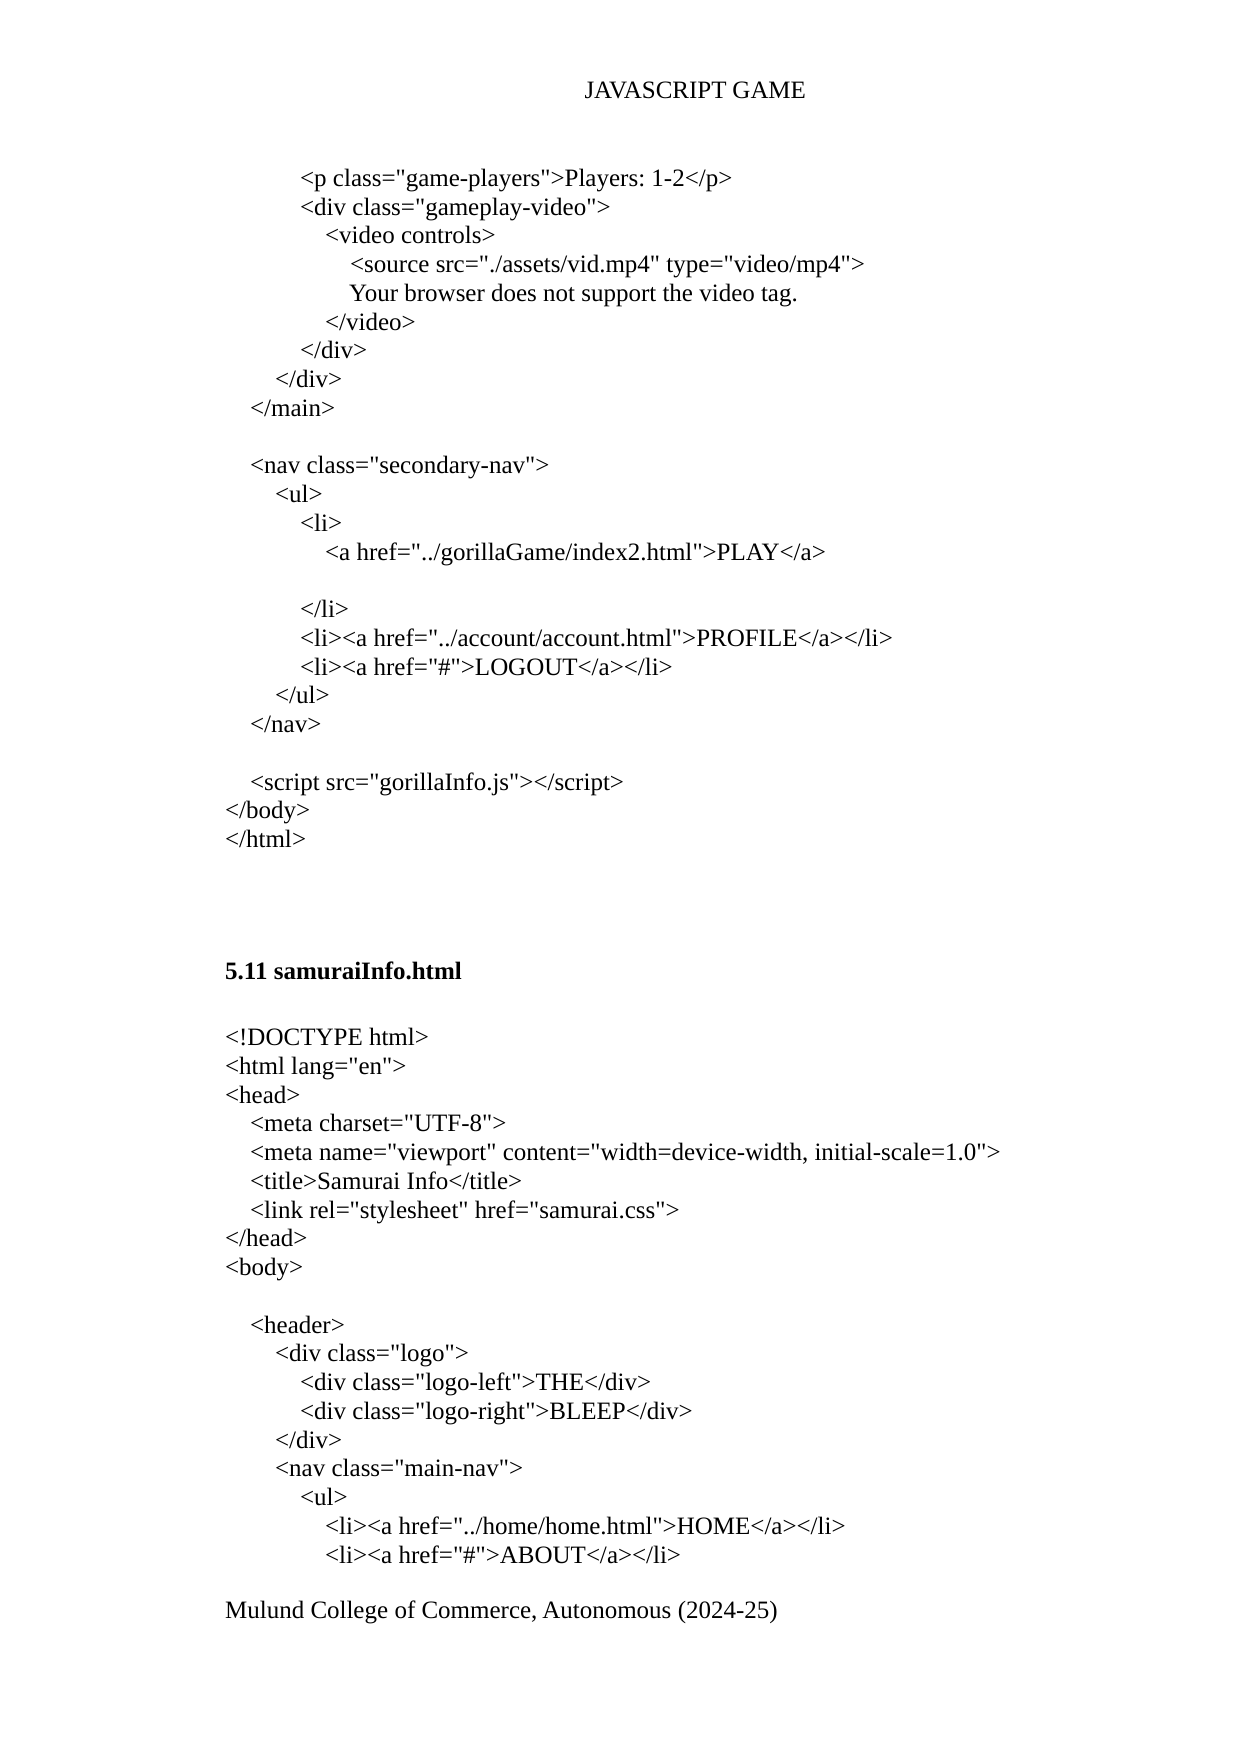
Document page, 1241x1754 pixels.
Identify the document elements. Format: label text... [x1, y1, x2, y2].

text <title>Samurai Info</title> [225, 1166, 1090, 1195]
text <nav class="main-nav"> [225, 1453, 1090, 1482]
text <video controls> [225, 221, 1090, 249]
text <li><a href="#">ABOUT</a></li> [225, 1540, 1090, 1568]
text </body> [225, 796, 1090, 824]
text </div> [225, 1425, 1090, 1453]
text Your browser does not support the video tag. [225, 278, 1090, 307]
text <ul> [225, 479, 1090, 508]
text </div> [225, 336, 1090, 364]
text <meta charset="UTF-8"> [225, 1108, 1090, 1137]
text </li> [225, 594, 1090, 623]
text <link rel="stylesheet" href="samurai.css"> [225, 1195, 1090, 1223]
text </nav> [225, 709, 1090, 738]
text <body> [225, 1252, 1090, 1281]
text <nav class="secondary-nav"> [225, 451, 1090, 479]
text <!DOCTYPE html> [225, 1022, 1090, 1051]
text <meta name="viewport" content="width=device-width, initial-scale=1.0"> [225, 1137, 1090, 1166]
text <li> [225, 508, 1090, 537]
text <head> [225, 1080, 1090, 1108]
text </html> [225, 824, 1090, 853]
text <ul> [225, 1482, 1090, 1511]
text </video> [225, 307, 1090, 336]
text <div class="logo-left">THE</div> [225, 1367, 1090, 1396]
text <header> [225, 1310, 1090, 1338]
text <div class="gameplay-video"> [225, 192, 1090, 221]
text <p class="game-players">Players: 1-2</p> [225, 163, 1090, 192]
text <a href="../gorillaGame/index2.html">PLAY</a> [225, 537, 1090, 566]
text <source src="./assets/vid.mp4" type="video/mp4"> [225, 249, 1090, 278]
text </head> [225, 1223, 1090, 1252]
text </div> [225, 364, 1090, 393]
subtitle 5.11 samuraiInfo.html [225, 956, 1090, 985]
text <li><a href="../home/home.html">HOME</a></li> [225, 1511, 1090, 1540]
text <div class="logo-right">BLEEP</div> [225, 1396, 1090, 1425]
text <li><a href="../account/account.html">PROFILE</a></li> [225, 623, 1090, 652]
text </main> [225, 393, 1090, 422]
text <html lang="en"> [225, 1051, 1090, 1080]
text <li><a href="#">LOGOUT</a></li> [225, 652, 1090, 681]
text <div class="logo"> [225, 1338, 1090, 1367]
text <script src="gorillaInfo.js"></script> [225, 767, 1090, 796]
text </ul> [225, 681, 1090, 709]
